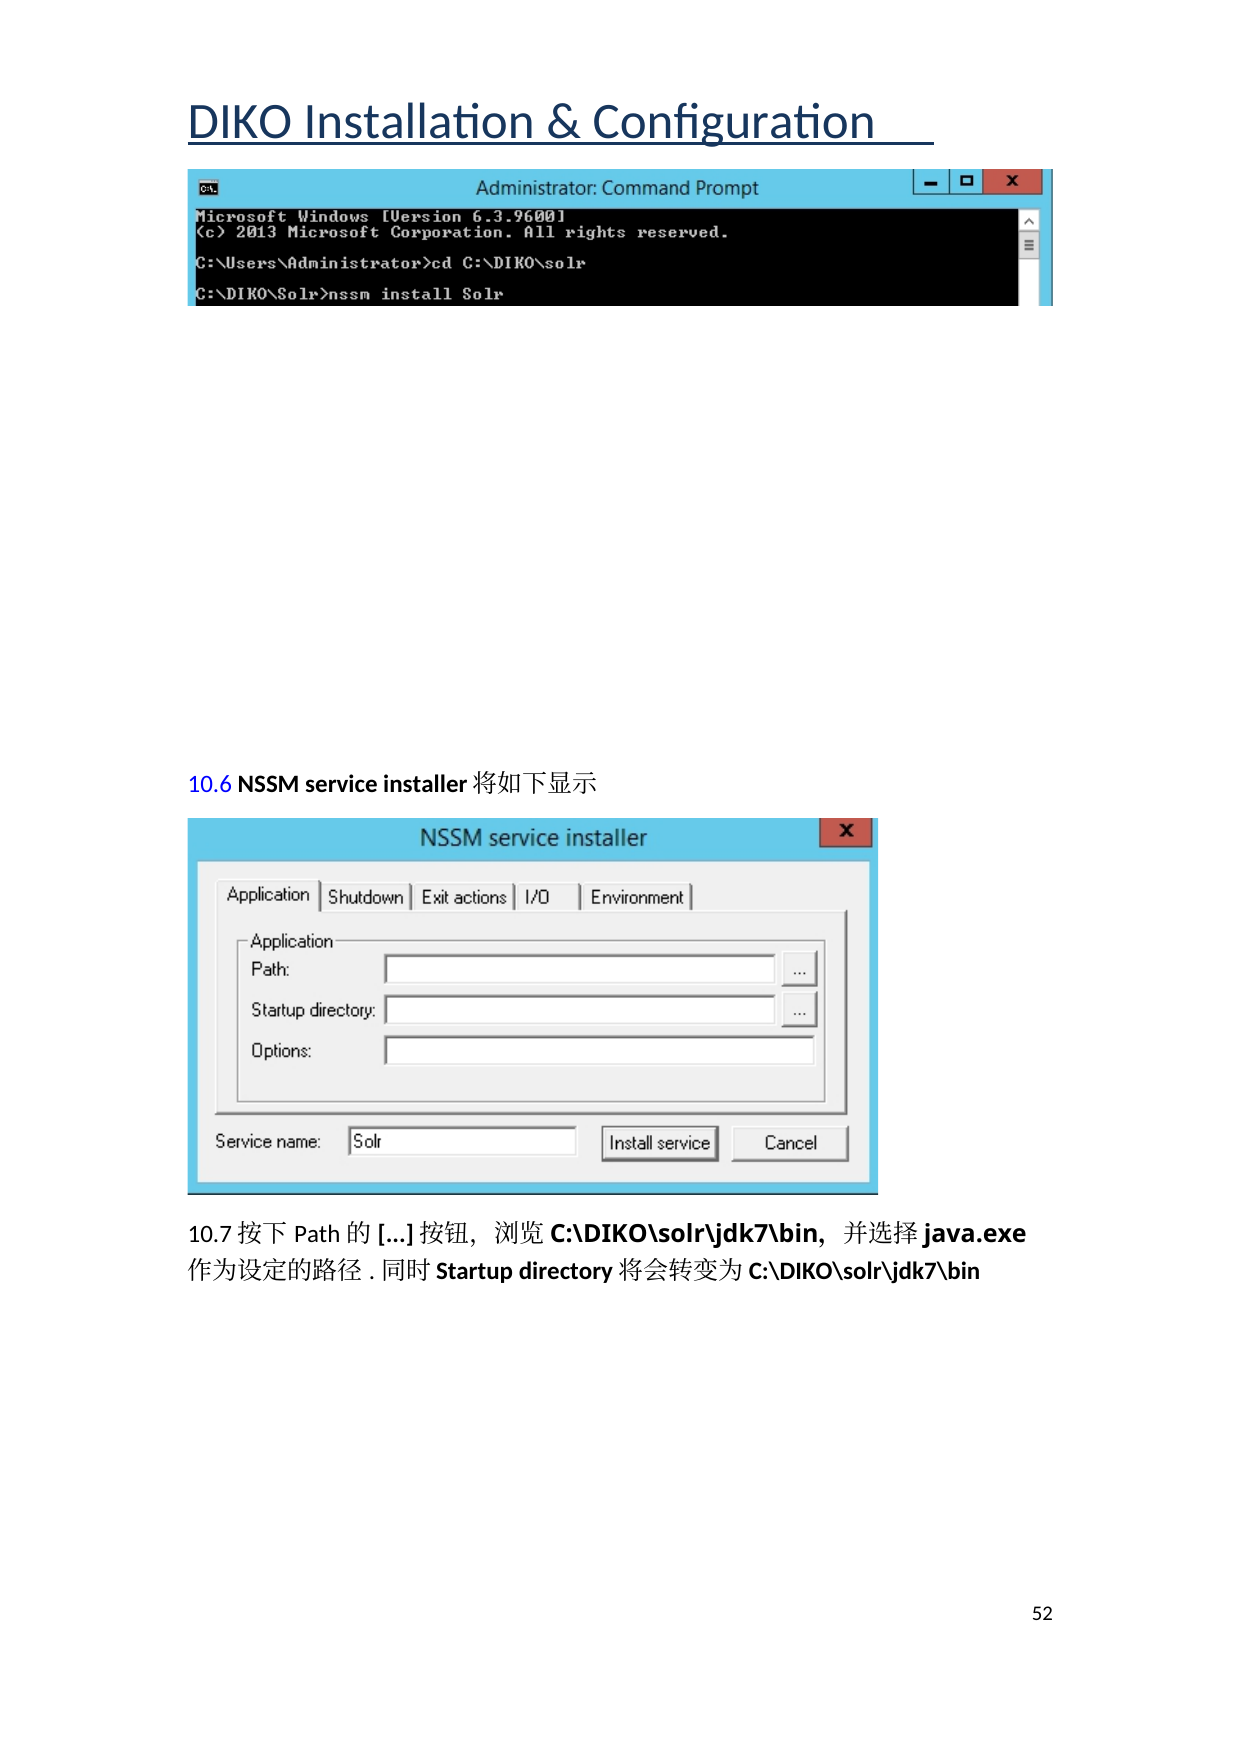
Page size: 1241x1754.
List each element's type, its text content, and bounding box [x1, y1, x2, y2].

text 10.7 按下 Path 的 [...] 按钮，浏览C:\DIKO\solr\jdk7\bin，并选择java.exe作为设定的路径 . 同时Startup directory 将会转变为C:\DIKO\solr\jdk7\bin [187, 1213, 1053, 1288]
picture [187, 818, 879, 1195]
picture [187, 169, 1053, 306]
text 10.6 NSSM service installer将如下显示 [187, 763, 1053, 800]
